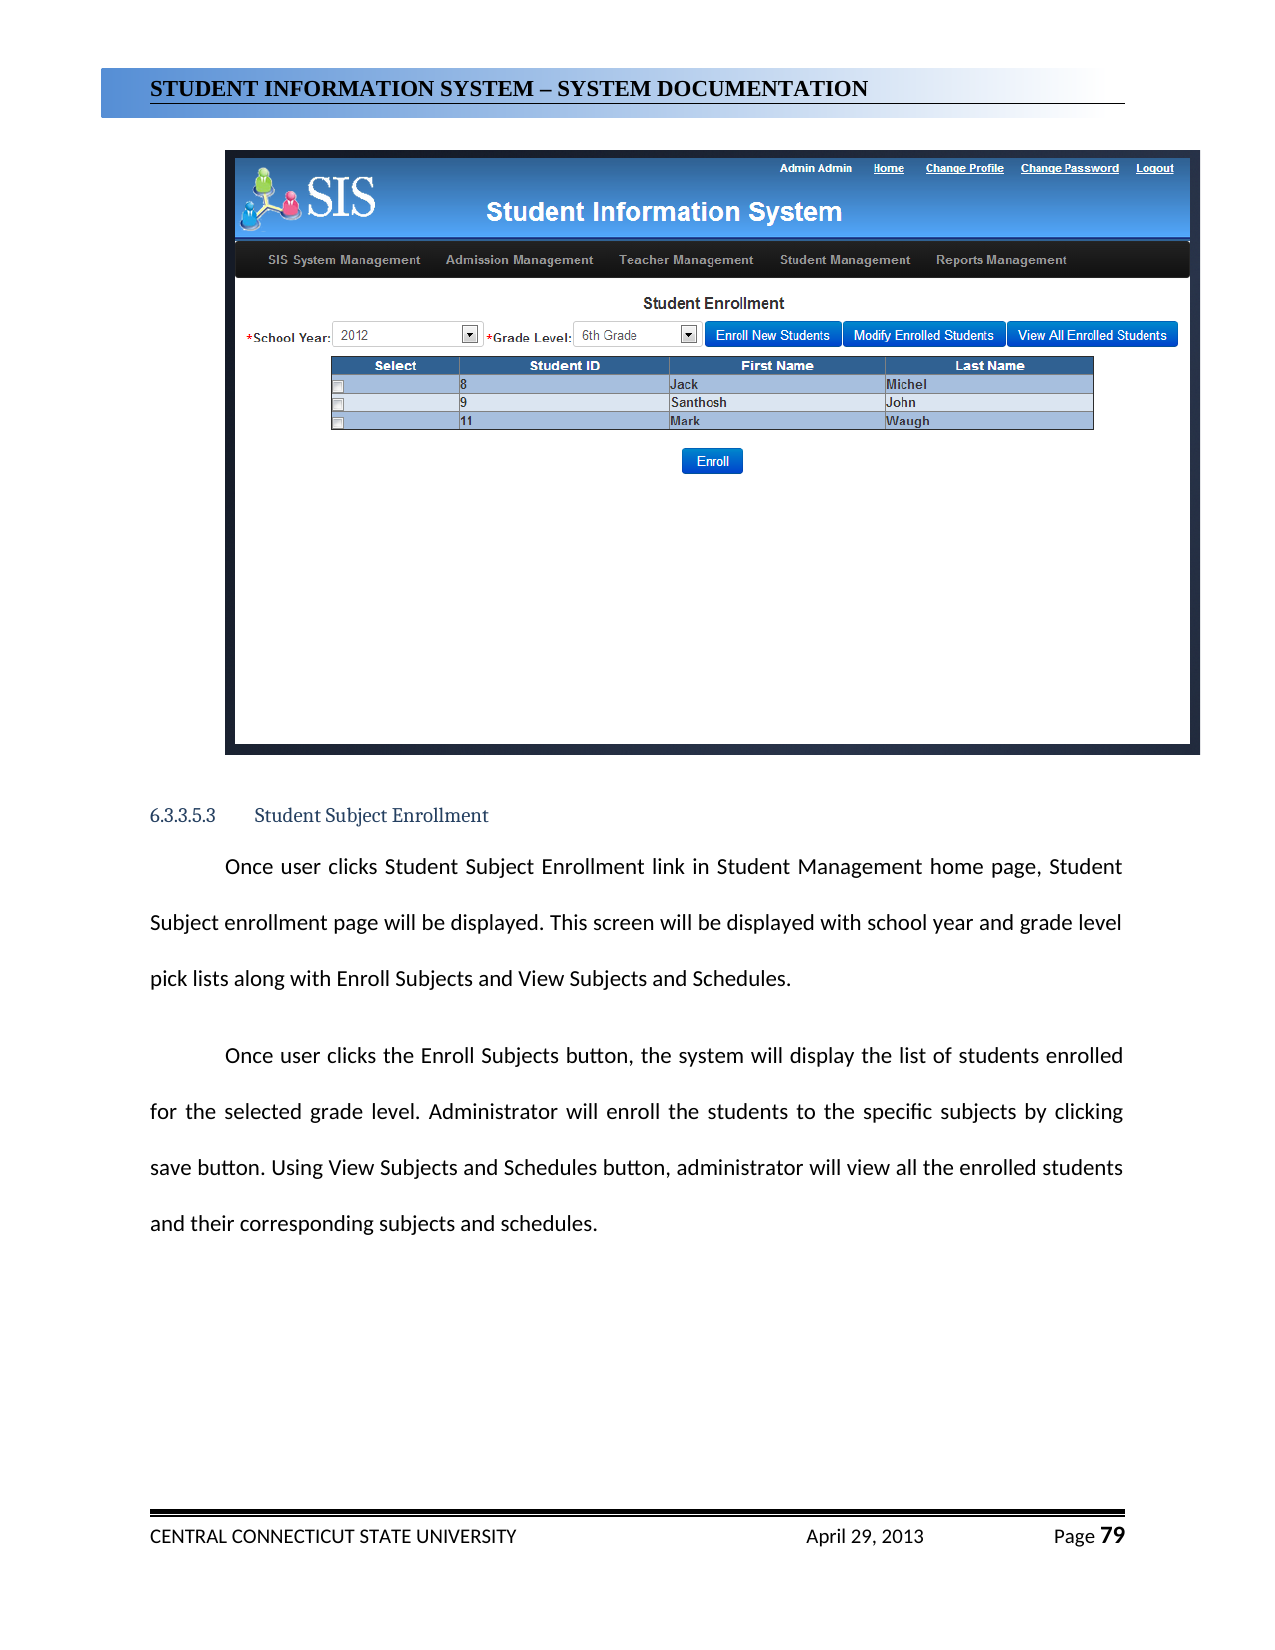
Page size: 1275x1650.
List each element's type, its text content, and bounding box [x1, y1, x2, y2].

text Once user clicks the Enroll Subjects button, the system will display the list of students enrolled for the selected grade level. Administrator will enroll the students to the specific subjects by clicking save button. Using View Subjects and Schedules button, administrator will view all the enrolled students and their corresponding subjects and schedules. [150, 1041, 1125, 1237]
picture [225, 150, 1200, 755]
text Once user clicks Student Subject Enrollment link in Student Management home page, Student Subject enrollment page will be displayed. This screen will be displayed with school year and grade level pick lists along with Enroll Subjects and View Subjects and Schedules. [150, 852, 1125, 992]
subtitle Student Subject Enrollment [150, 804, 1125, 828]
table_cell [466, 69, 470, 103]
